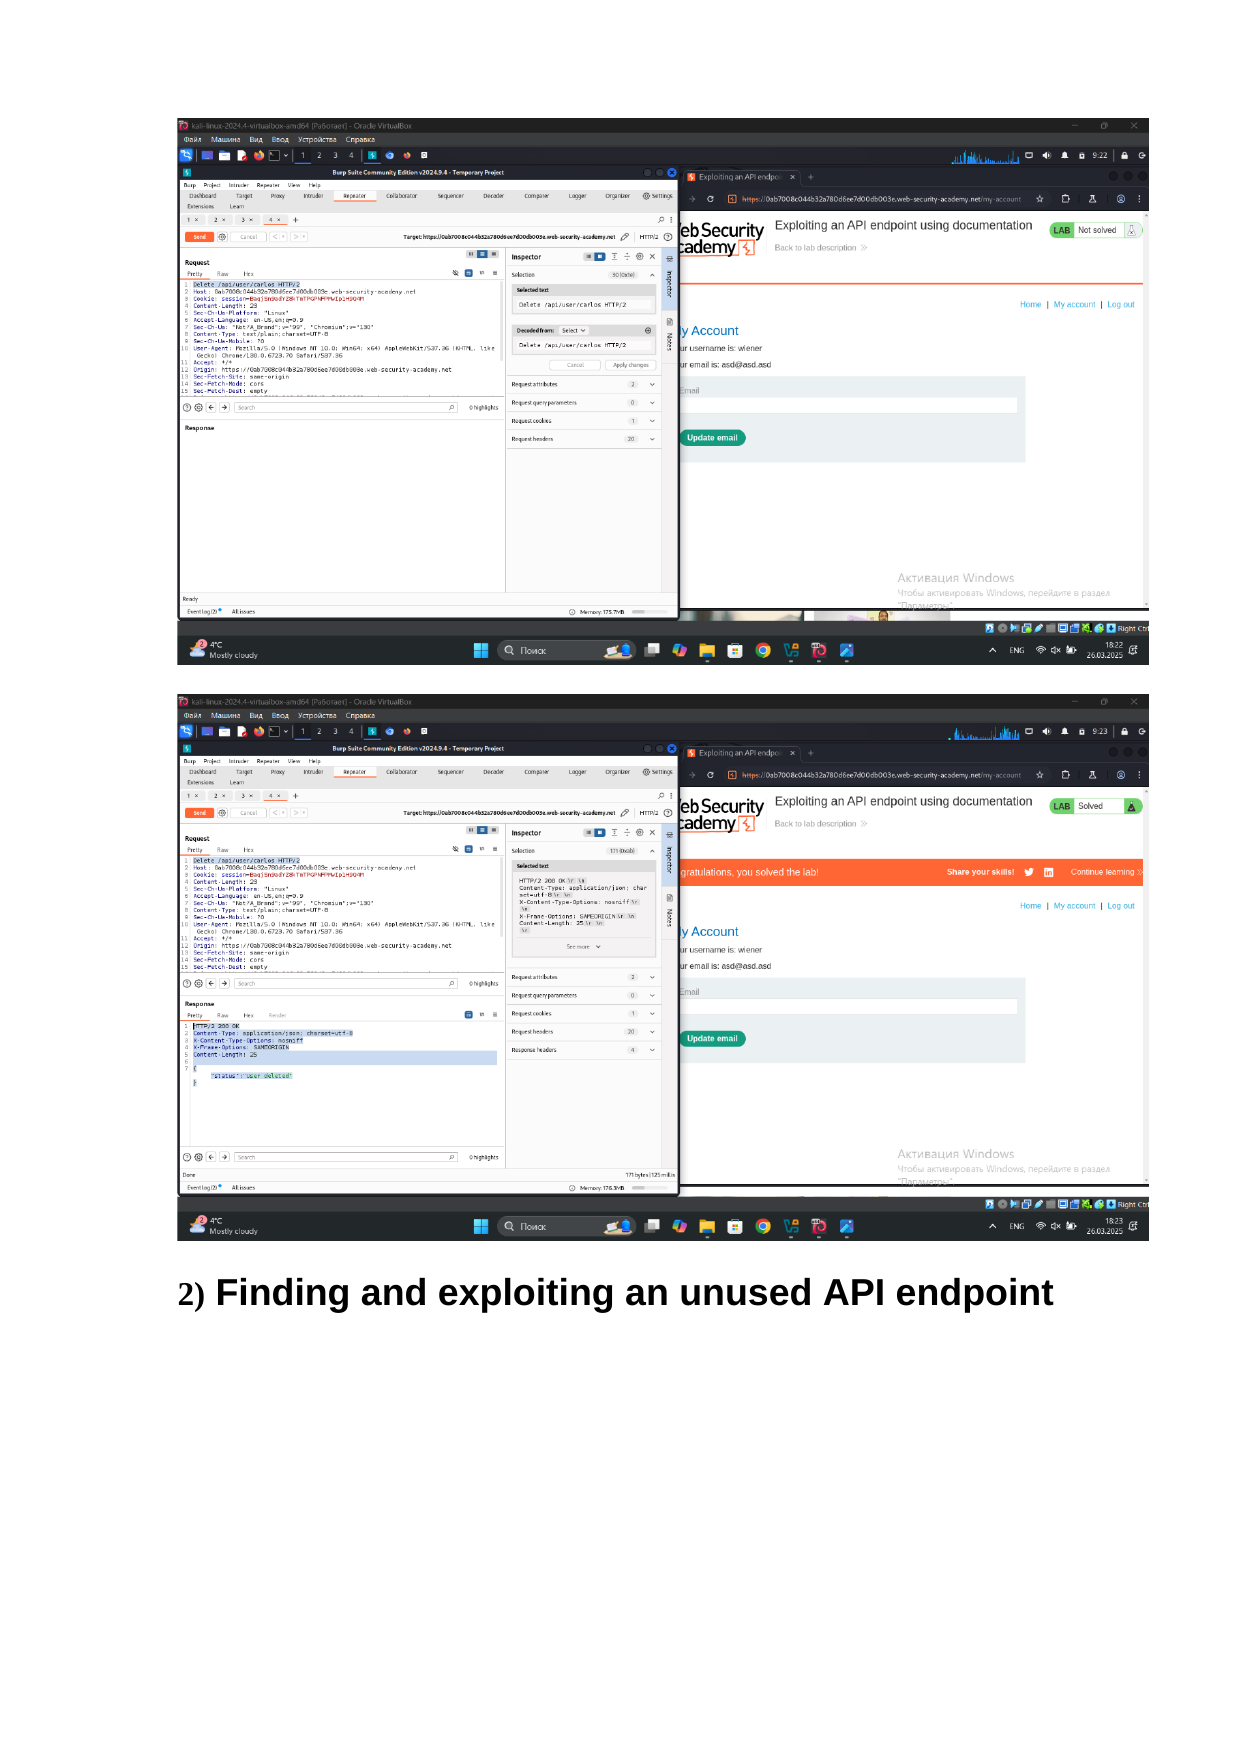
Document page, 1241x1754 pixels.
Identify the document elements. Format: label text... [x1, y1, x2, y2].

picture [177, 694, 1149, 1241]
picture [177, 118, 1149, 665]
subtitle 2) Finding and exploiting an unused API endpoint [177, 1270, 1152, 1313]
